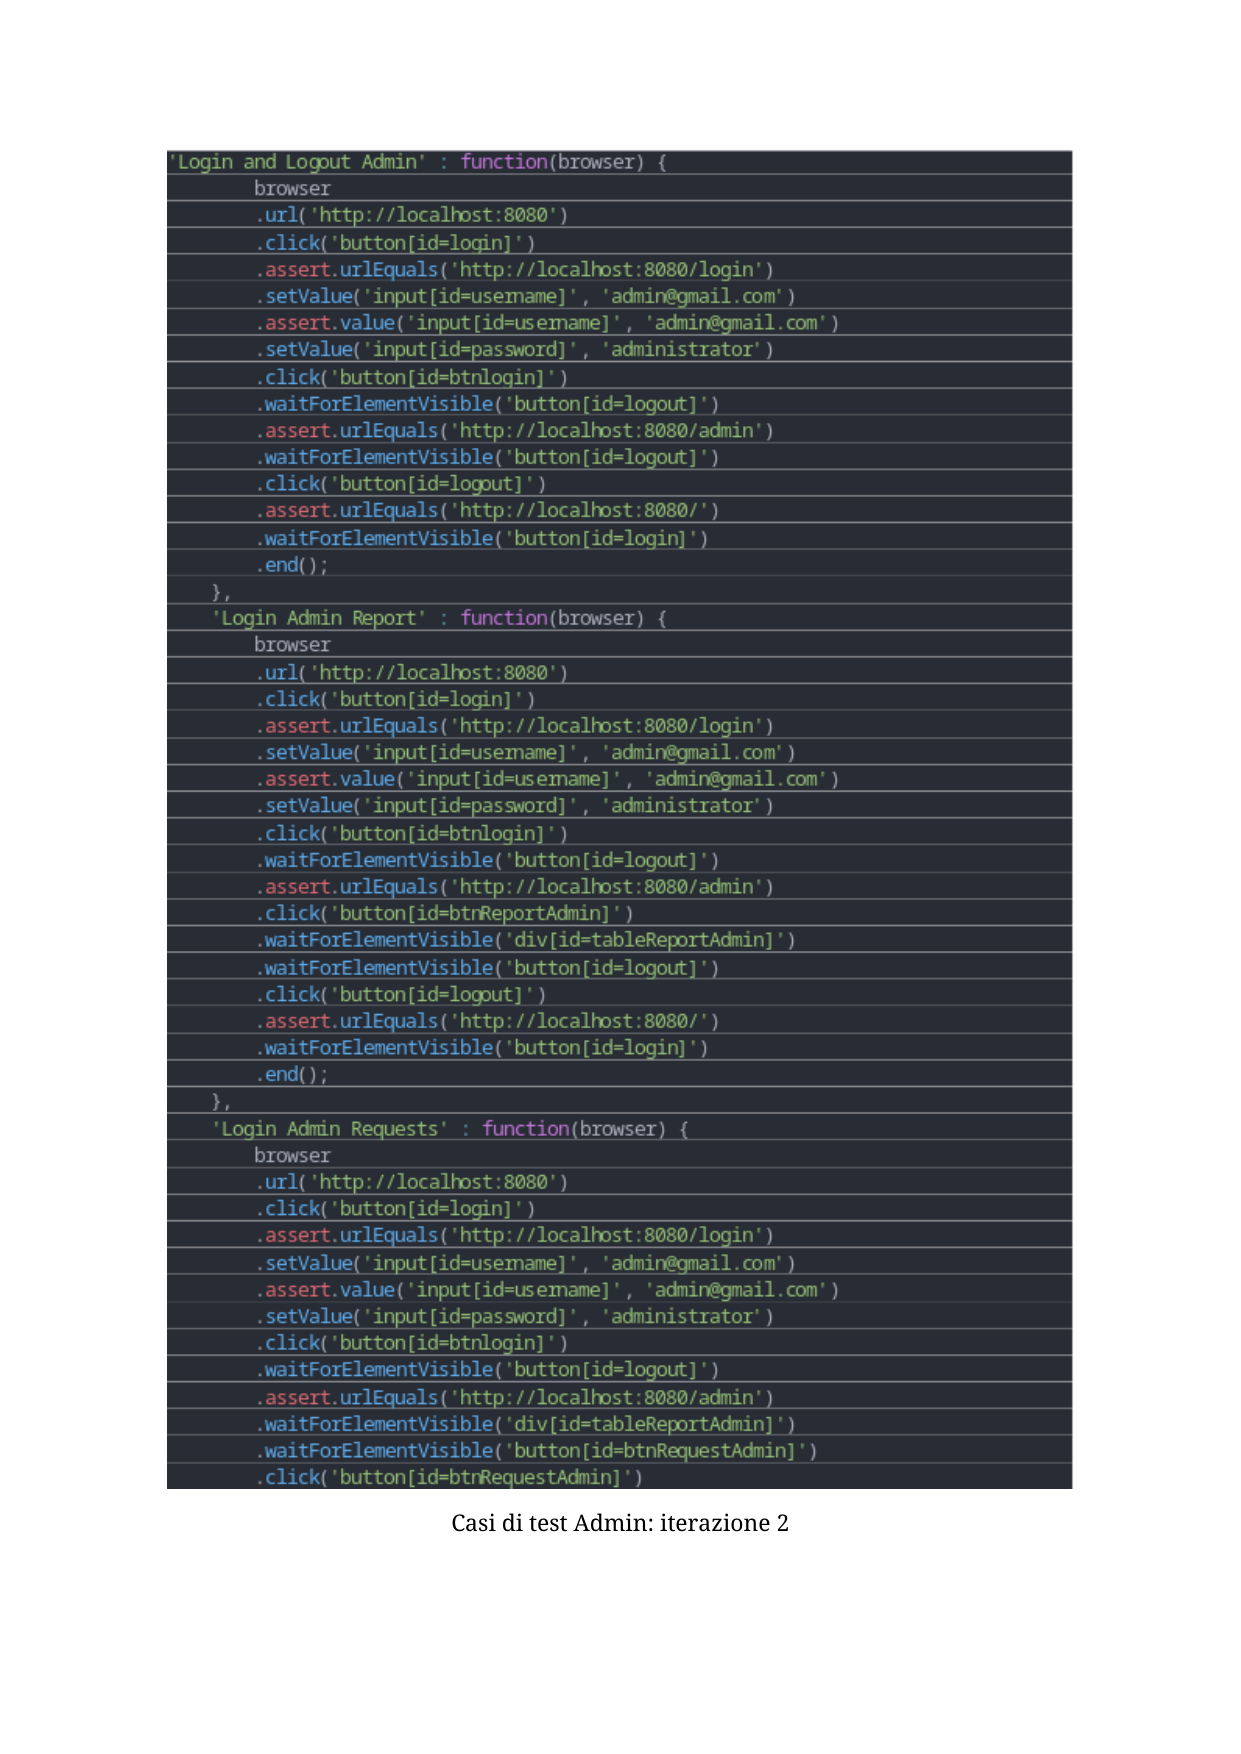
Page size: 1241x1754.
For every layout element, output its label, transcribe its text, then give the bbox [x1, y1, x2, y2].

text Casi di test Admin: iterazione 2 [118, 1507, 1122, 1538]
